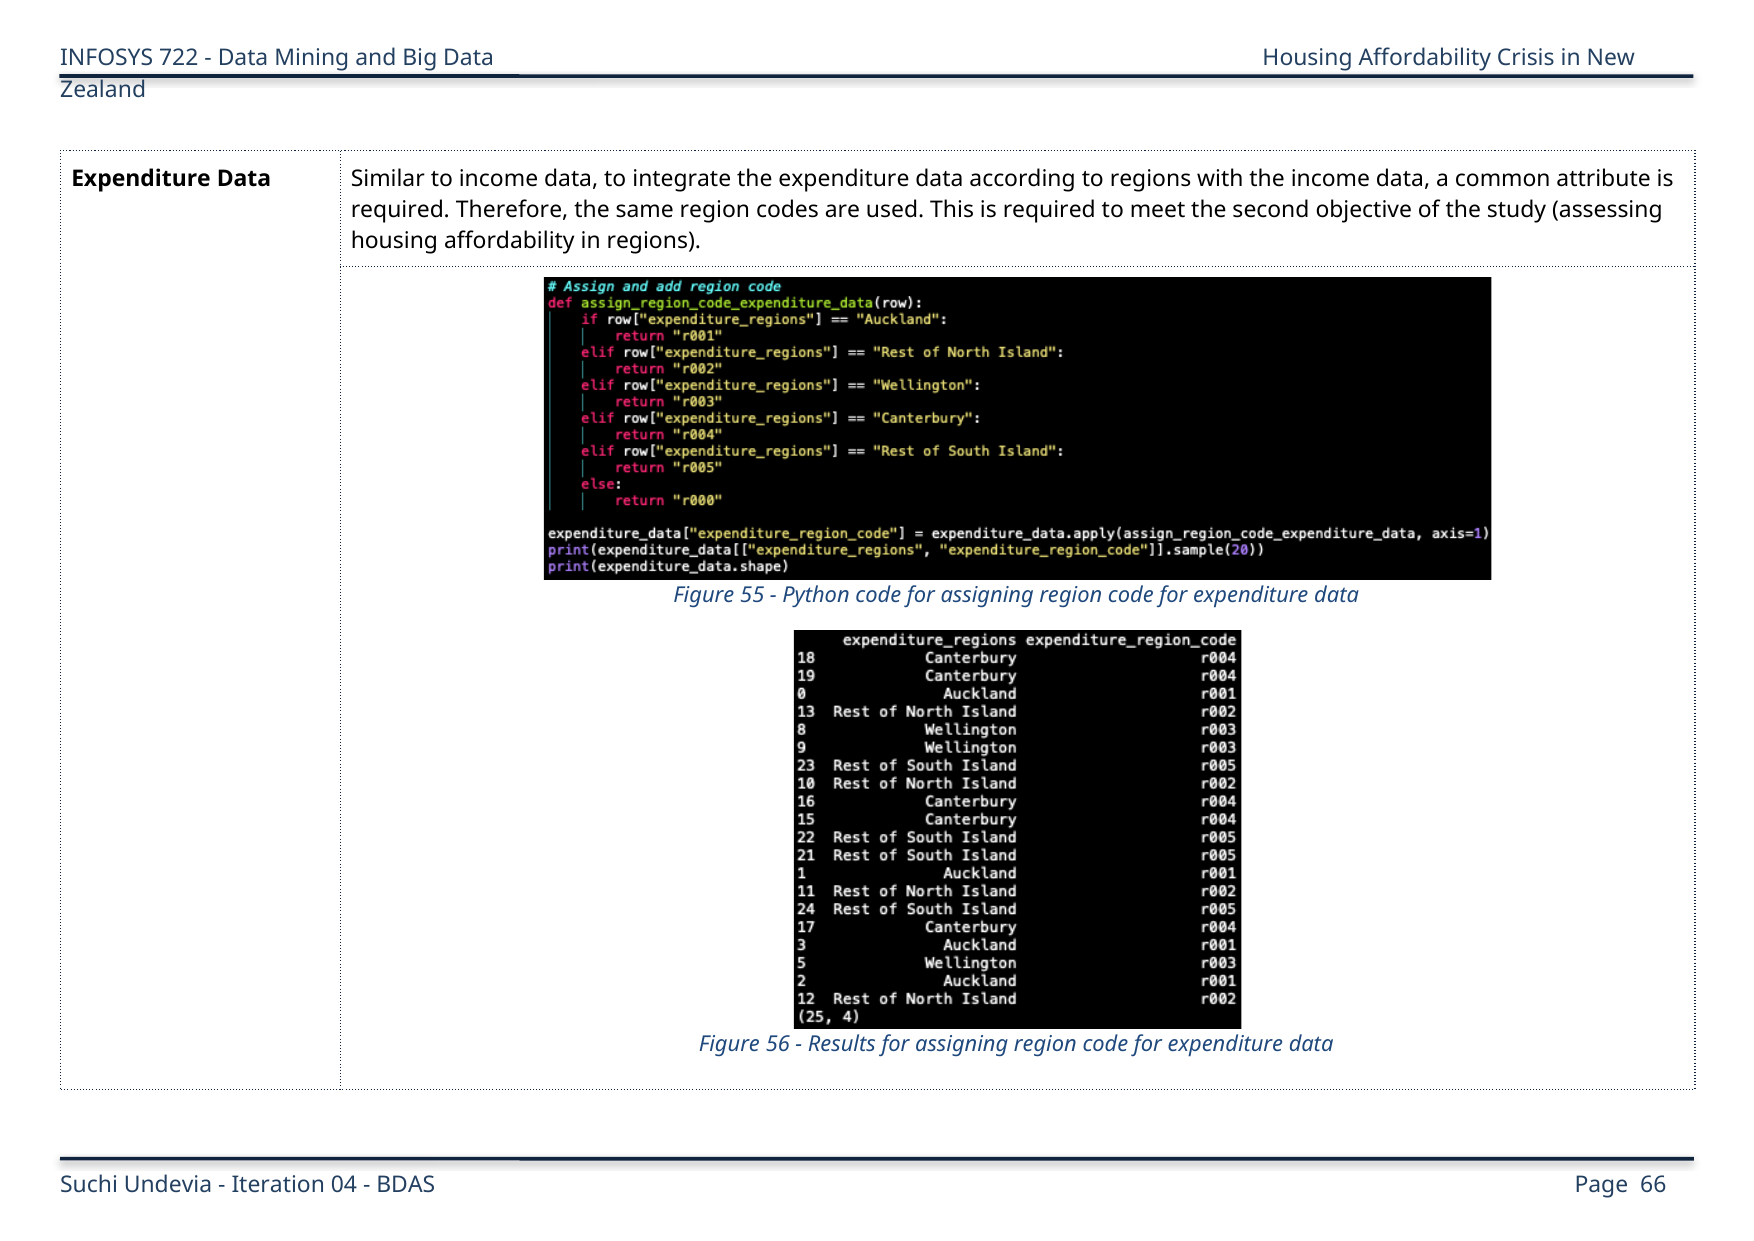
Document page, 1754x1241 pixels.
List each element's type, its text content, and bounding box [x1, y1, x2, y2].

picture [793, 630, 1242, 1029]
table_cell Expenditure Data [61, 150, 340, 1089]
table_cell Figure 55 - Python code for assigning region code for expenditure data Figure 56 - Results for assigning region code for expenditure data [340, 266, 1695, 1089]
picture [543, 277, 1492, 580]
table_cell Similar to income data, to integrate the expenditure data according to regions with the income data, a common attribute is required. Therefore, the same region codes are used. This is required to meet the second objective of the study (assessing housing affordability in regions). [340, 150, 1695, 266]
